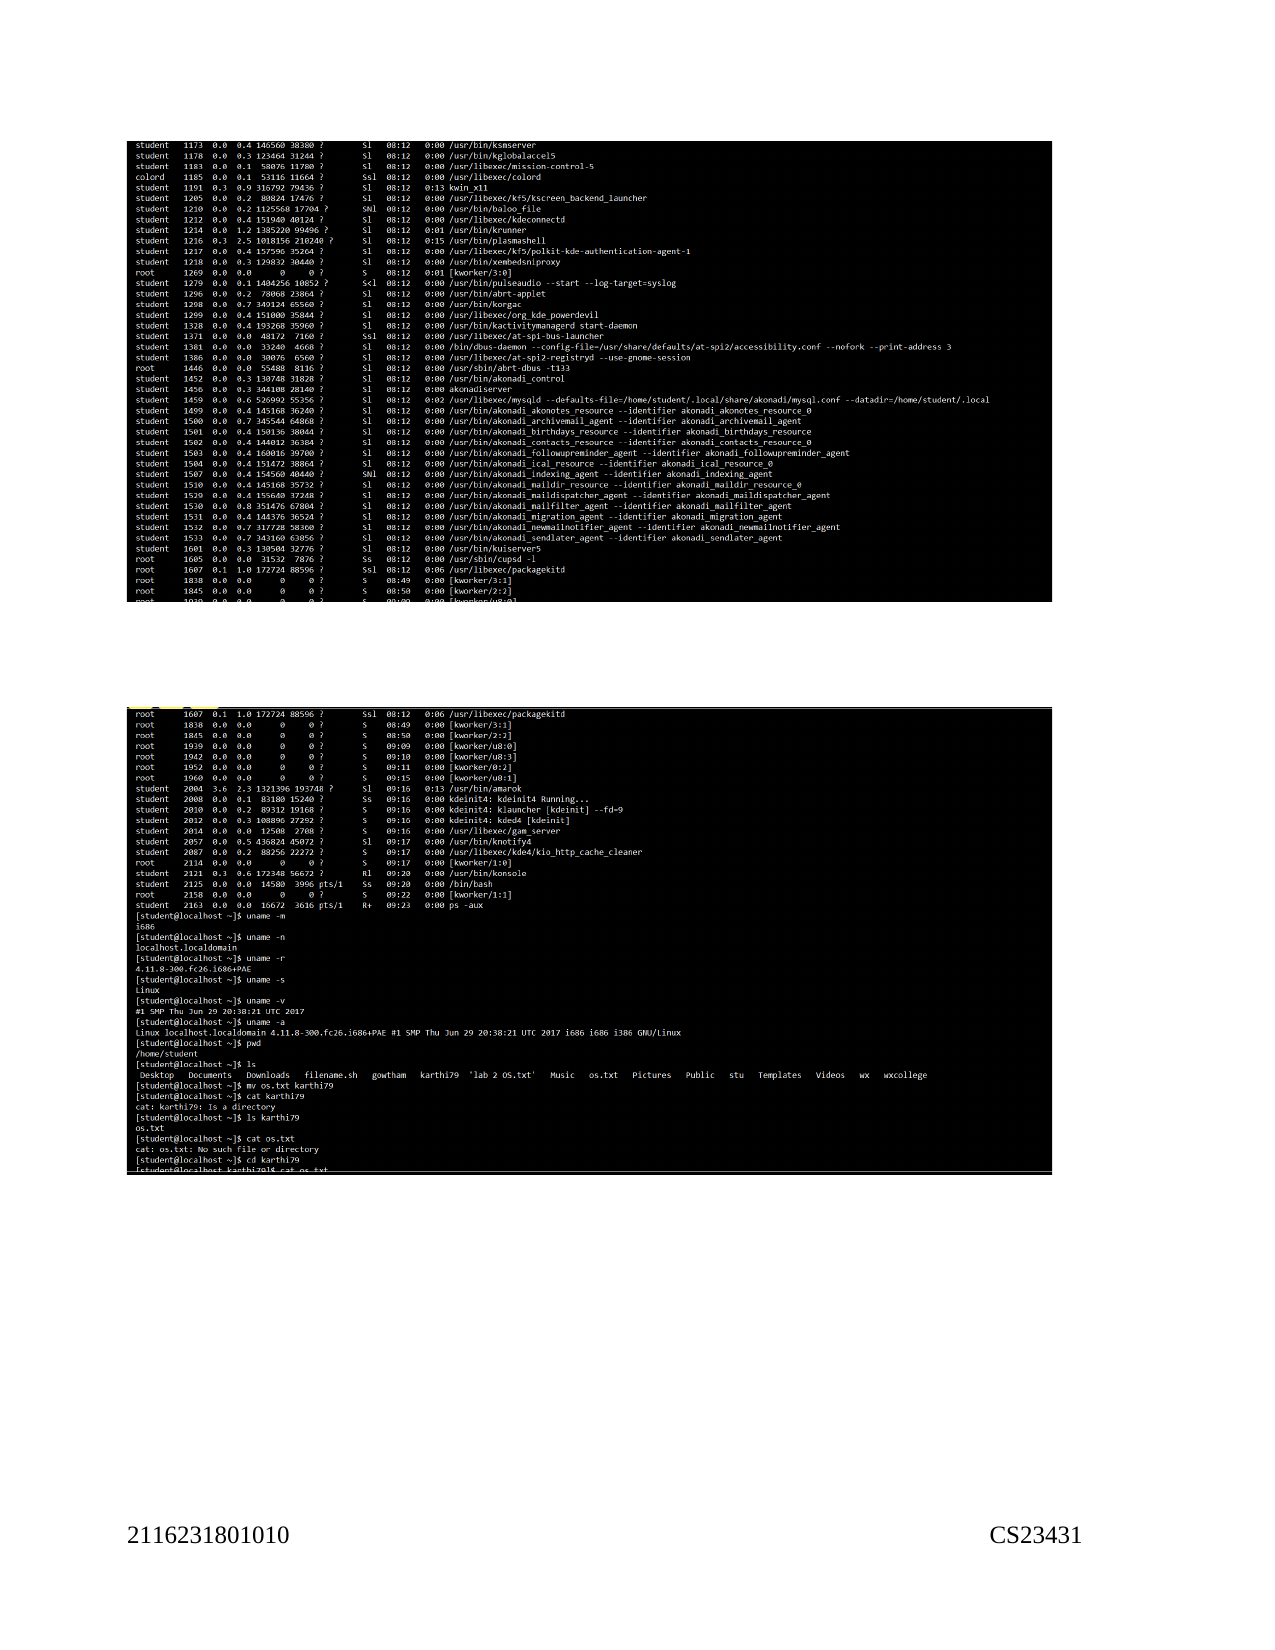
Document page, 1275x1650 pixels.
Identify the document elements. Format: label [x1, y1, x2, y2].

picture [126, 707, 1053, 1175]
picture [126, 141, 1053, 602]
